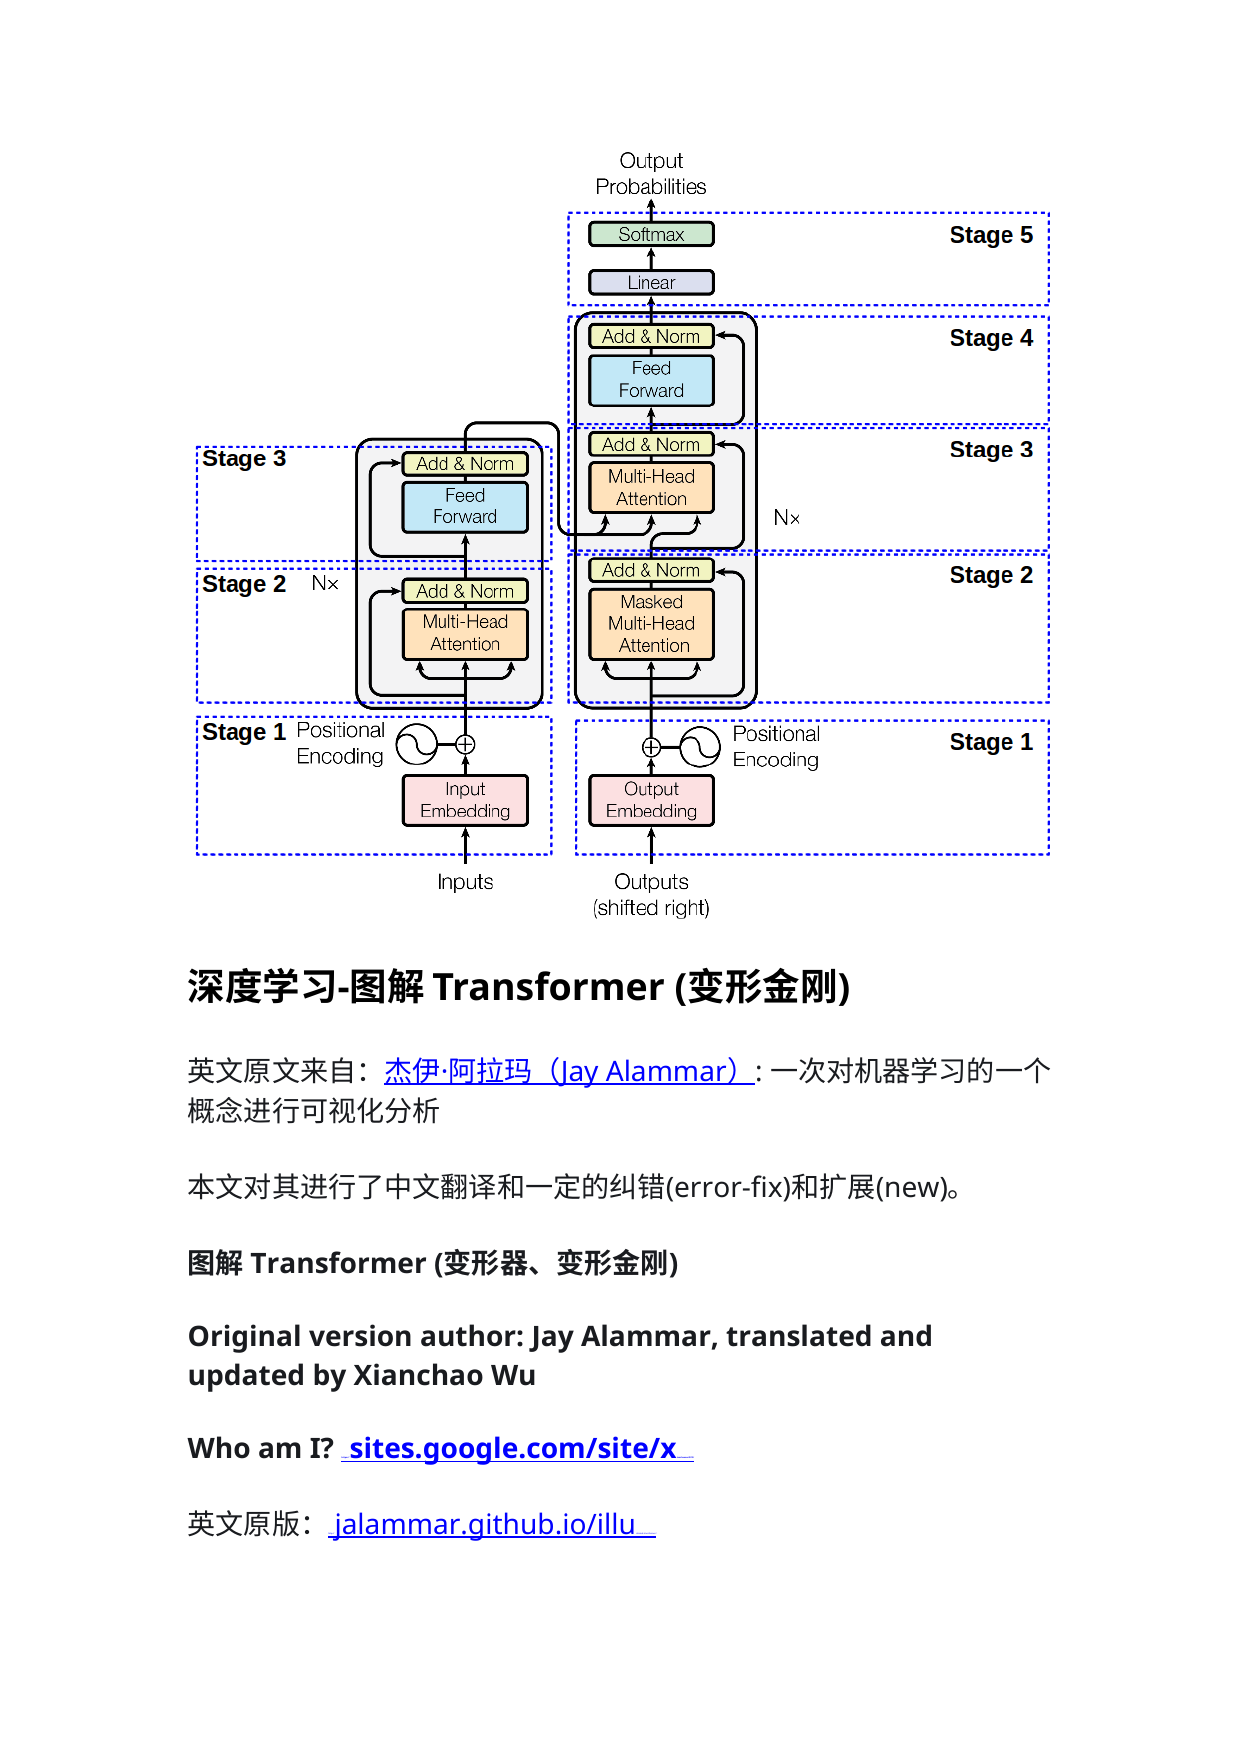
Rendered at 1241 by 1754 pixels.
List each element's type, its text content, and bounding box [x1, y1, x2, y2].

text 本文对其进行了中文翻译和一定的纠错(error-fix)和扩展(new)。 [187, 1165, 1053, 1206]
picture [187, 150, 1053, 919]
text 深度学习-图解Transformer (变形金刚) [187, 956, 1053, 1011]
text 英文原版：http://jalammar.github.io/illustrated-transformer/ [187, 1502, 1053, 1542]
text 图解 Transformer (变形器、变形金刚) [187, 1241, 1053, 1282]
text 英文原文来自：杰伊·阿拉玛（Jay Alammar）: 一次对机器学习的一个概念进行可视化分析 [187, 1048, 1053, 1130]
text Who am I? https://sites.google.com/site/xianchaowu2012/ [187, 1428, 1053, 1467]
text Original version author: Jay Alammar, translated and updated by Xianchao Wu [187, 1317, 1053, 1393]
